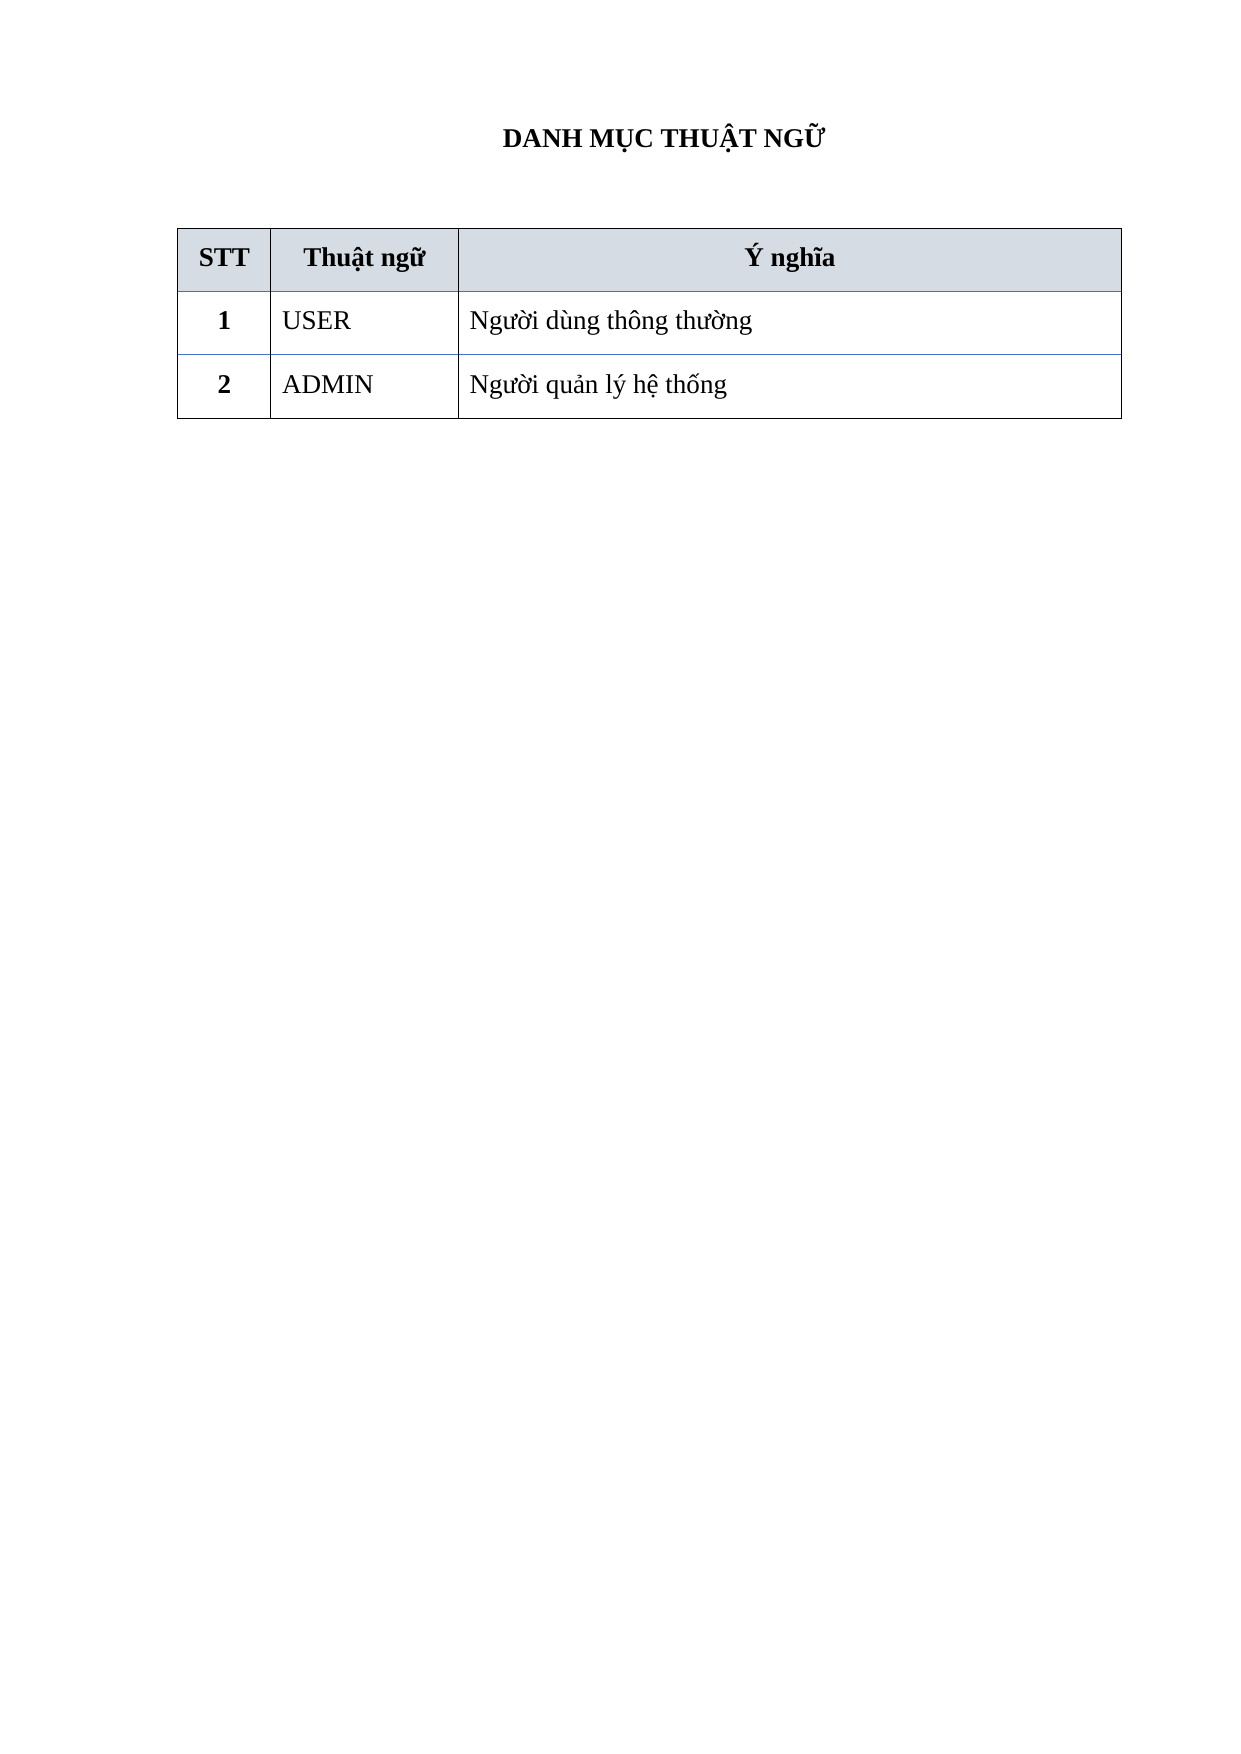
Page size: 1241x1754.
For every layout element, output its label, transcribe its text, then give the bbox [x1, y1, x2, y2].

table_cell 2 [178, 355, 270, 418]
table_cell 1 [178, 292, 270, 354]
table_cell Người quản lý hệ thống [459, 355, 1121, 418]
table_cell USER [271, 292, 458, 354]
table_header Ý nghĩa [459, 229, 1121, 291]
table_cell ADMIN [271, 355, 458, 418]
table_header STT [178, 229, 270, 291]
table_header Thuật ngữ [271, 229, 458, 291]
subtitle DANH MỤC THUẬT NGỮ [177, 122, 1152, 153]
table_cell Người dùng thông thường [459, 292, 1121, 354]
